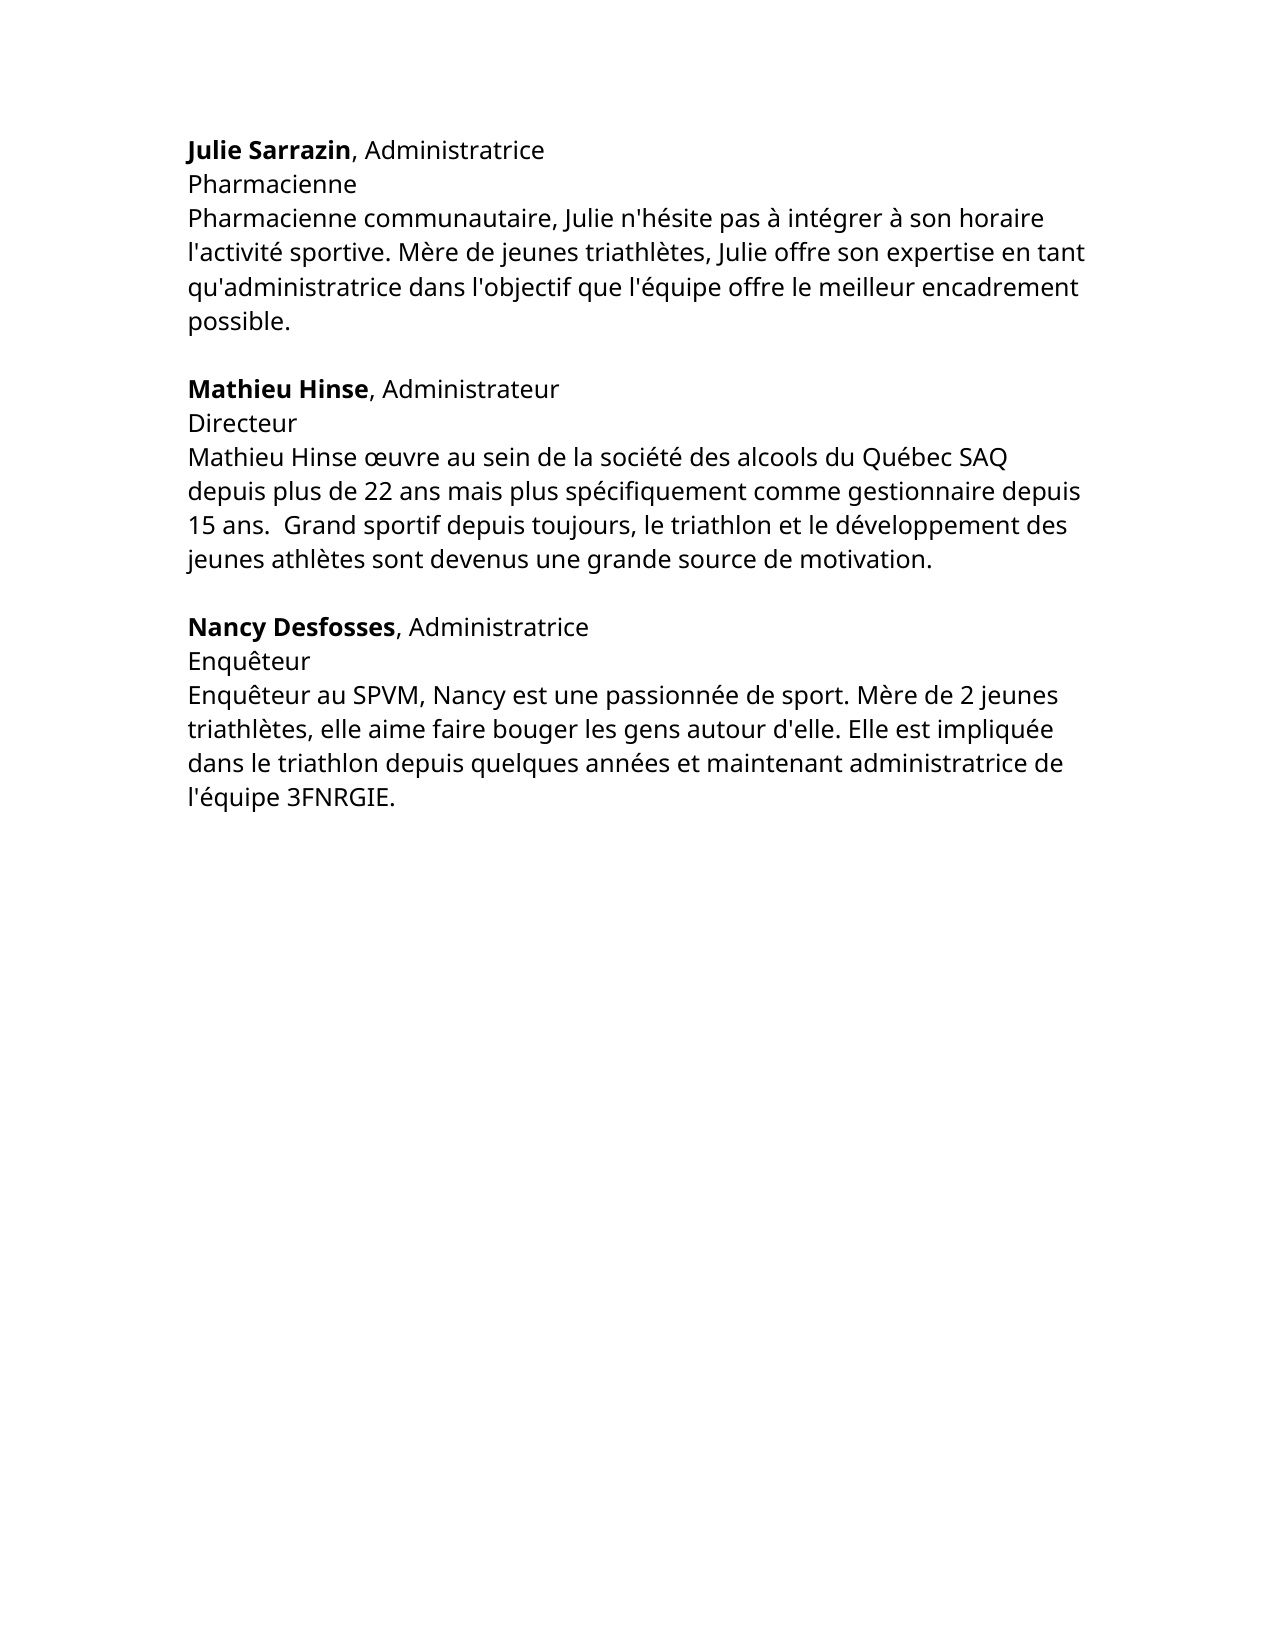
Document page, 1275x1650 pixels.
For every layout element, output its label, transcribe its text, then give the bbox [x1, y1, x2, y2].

text Enquêteur au SPVM, Nancy est une passionnée de sport. Mère de 2 jeunes triathlètes, elle aime faire bouger les gens autour d'elle. Elle est impliquée dans le triathlon depuis quelques années et maintenant administratrice de l'équipe 3FNRGIE. [187, 678, 1088, 814]
text Pharmacienne communautaire, Julie n'hésite pas à intégrer à son horaire l'activité sportive. Mère de jeunes triathlètes, Julie offre son expertise en tant qu'administratrice dans l'objectif que l'équipe offre le meilleur encadrement possible. [187, 201, 1088, 337]
text Mathieu Hinse, Administrateur [187, 371, 1088, 405]
text Directeur [187, 405, 1088, 439]
text Enquêteur [187, 644, 1088, 678]
text Pharmacienne [187, 167, 1088, 201]
text Mathieu Hinse œuvre au sein de la société des alcools du Québec SAQ depuis plus de 22 ans mais plus spécifiquement comme gestionnaire depuis 15 ans. Grand sportif depuis toujours, le triathlon et le développement des jeunes athlètes sont devenus une grande source de motivation. [187, 439, 1088, 576]
text Nancy Desfosses, Administratrice [187, 610, 1088, 644]
text Julie Sarrazin, Administratrice [187, 133, 1088, 167]
